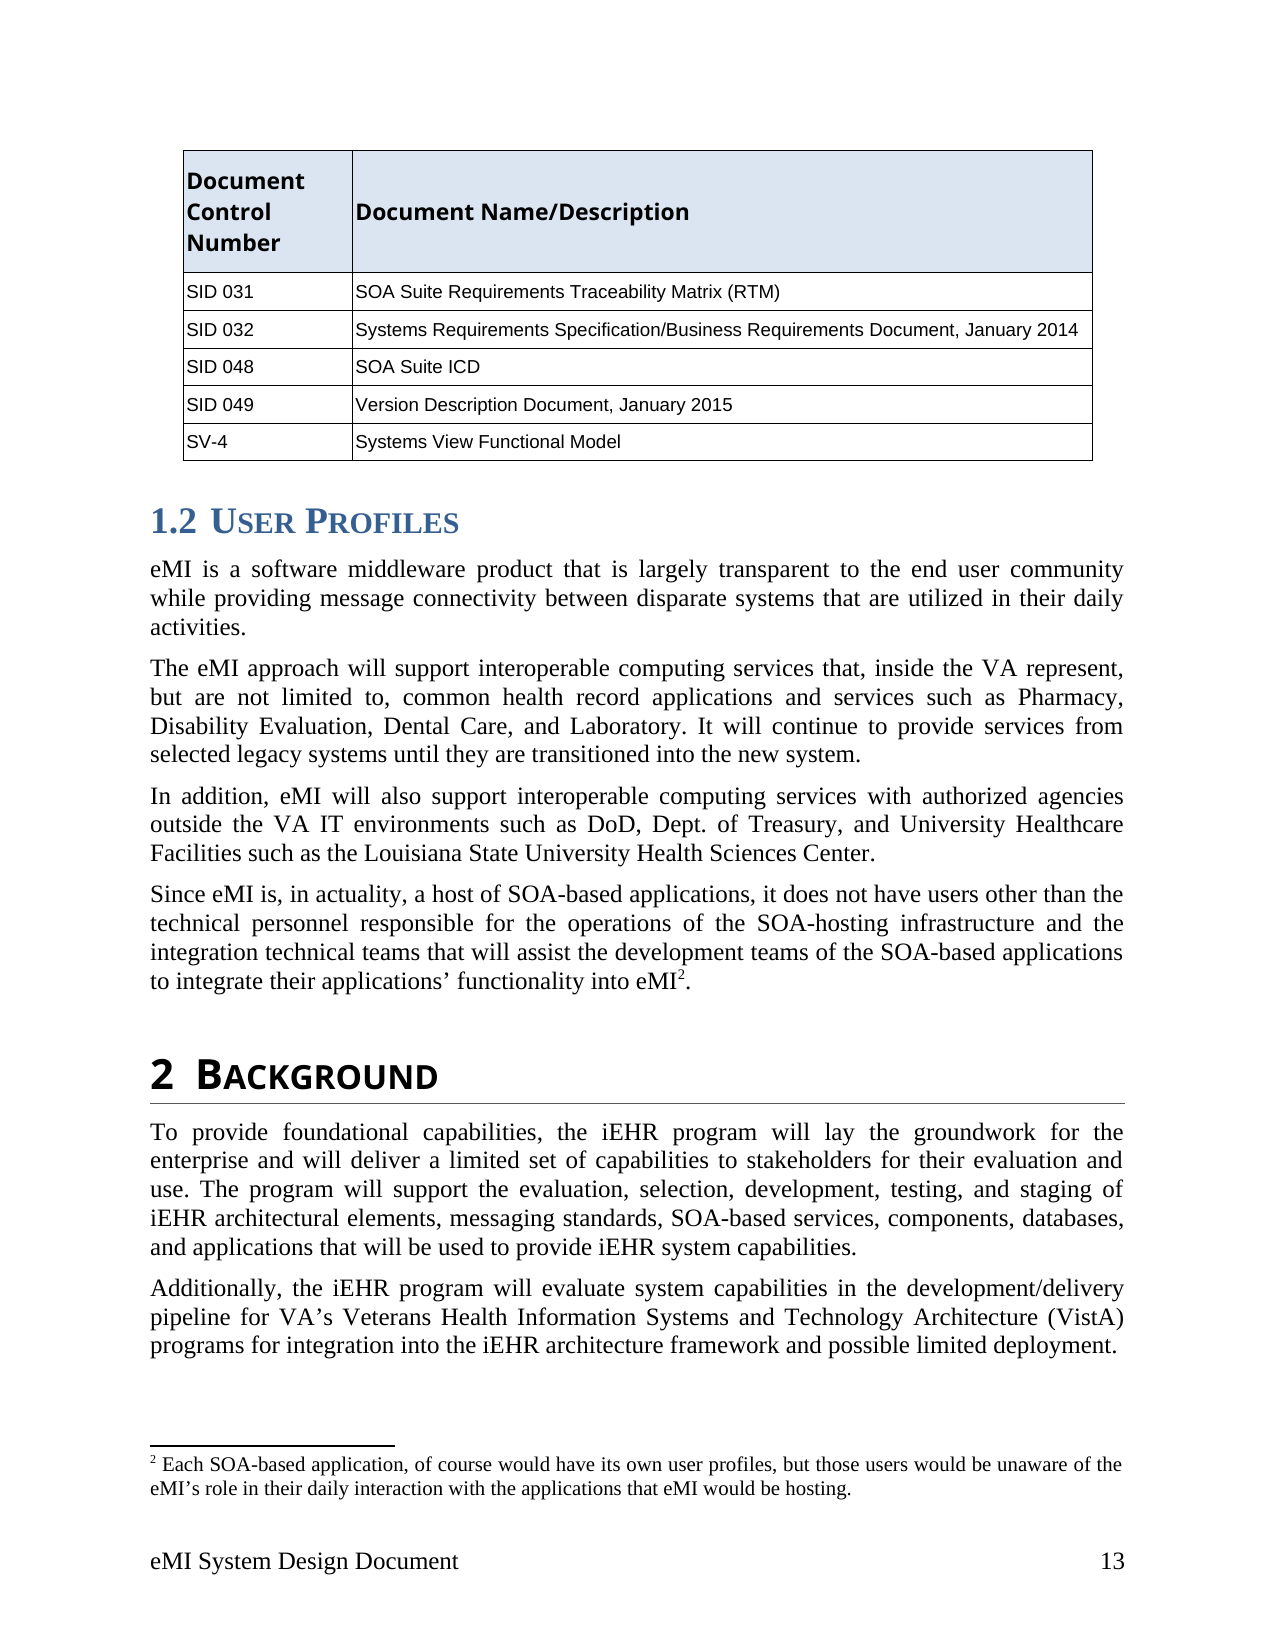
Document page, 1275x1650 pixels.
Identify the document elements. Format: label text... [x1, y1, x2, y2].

text The eMI approach will support interoperable computing services that, inside the VA represent, but are not limited to, common health record applications and services such as Pharmacy, Disability Evaluation, Dental Care, and Laboratory. It will continue to provide services from selected legacy systems until they are transitioned into the new system. [150, 653, 1125, 768]
table_cell SID 032 [184, 311, 352, 347]
table_cell SOA Suite ICD [353, 349, 1092, 385]
table_header Document Control Number [184, 151, 352, 272]
text Since eMI is, in actuality, a host of SOA-based applications, it does not have users other than the technical personnel responsible for the operations of the SOA-hosting infrastructure and the integration technical teams that will assist the development teams of the SOA-based applications to integrate their applications’ functionality into eMI. [150, 879, 1125, 994]
text In addition, eMI will also support interoperable computing services with authorized agencies outside the VA IT environments such as DoD, Dept. of Treasury, and University Healthcare Facilities such as the Louisiana State University Health Sciences Center. [150, 781, 1125, 867]
text Additionally, the iEHR program will evaluate system capabilities in the development/delivery pipeline for VA’s Veterans Health Information Systems and Technology Architecture (VistA) programs for integration into the iEHR architecture framework and possible limited deployment. [150, 1273, 1125, 1359]
text To provide foundational capabilities, the iEHR program will lay the groundwork for the enterprise and will deliver a limited set of capabilities to stakeholders for their evaluation and use. The program will support the evaluation, selection, development, testing, and staging of iEHR architectural elements, messaging standards, SOA-based services, components, databases, and applications that will be used to provide iEHR system capabilities. [150, 1117, 1125, 1261]
table_header Document Name/Description [353, 151, 1092, 272]
subtitle User Profiles [150, 499, 1125, 542]
table_cell Systems View Functional Model [353, 424, 1092, 460]
table_cell Systems Requirements Specification/Business Requirements Document, January 2014 [353, 311, 1092, 347]
text eMI is a software middleware product that is largely transparent to the end user community while providing message connectivity between disparate systems that are utilized in their daily activities. [150, 554, 1125, 641]
table_cell SID 048 [184, 349, 352, 385]
table_cell Version Description Document, January 2015 [353, 386, 1092, 423]
subtitle Background [150, 1044, 1125, 1103]
table_cell SV-4 [184, 424, 352, 460]
table_cell SID 031 [184, 273, 352, 310]
table_cell SOA Suite Requirements Traceability Matrix (RTM) [353, 273, 1092, 310]
table_cell SID 049 [184, 386, 352, 423]
